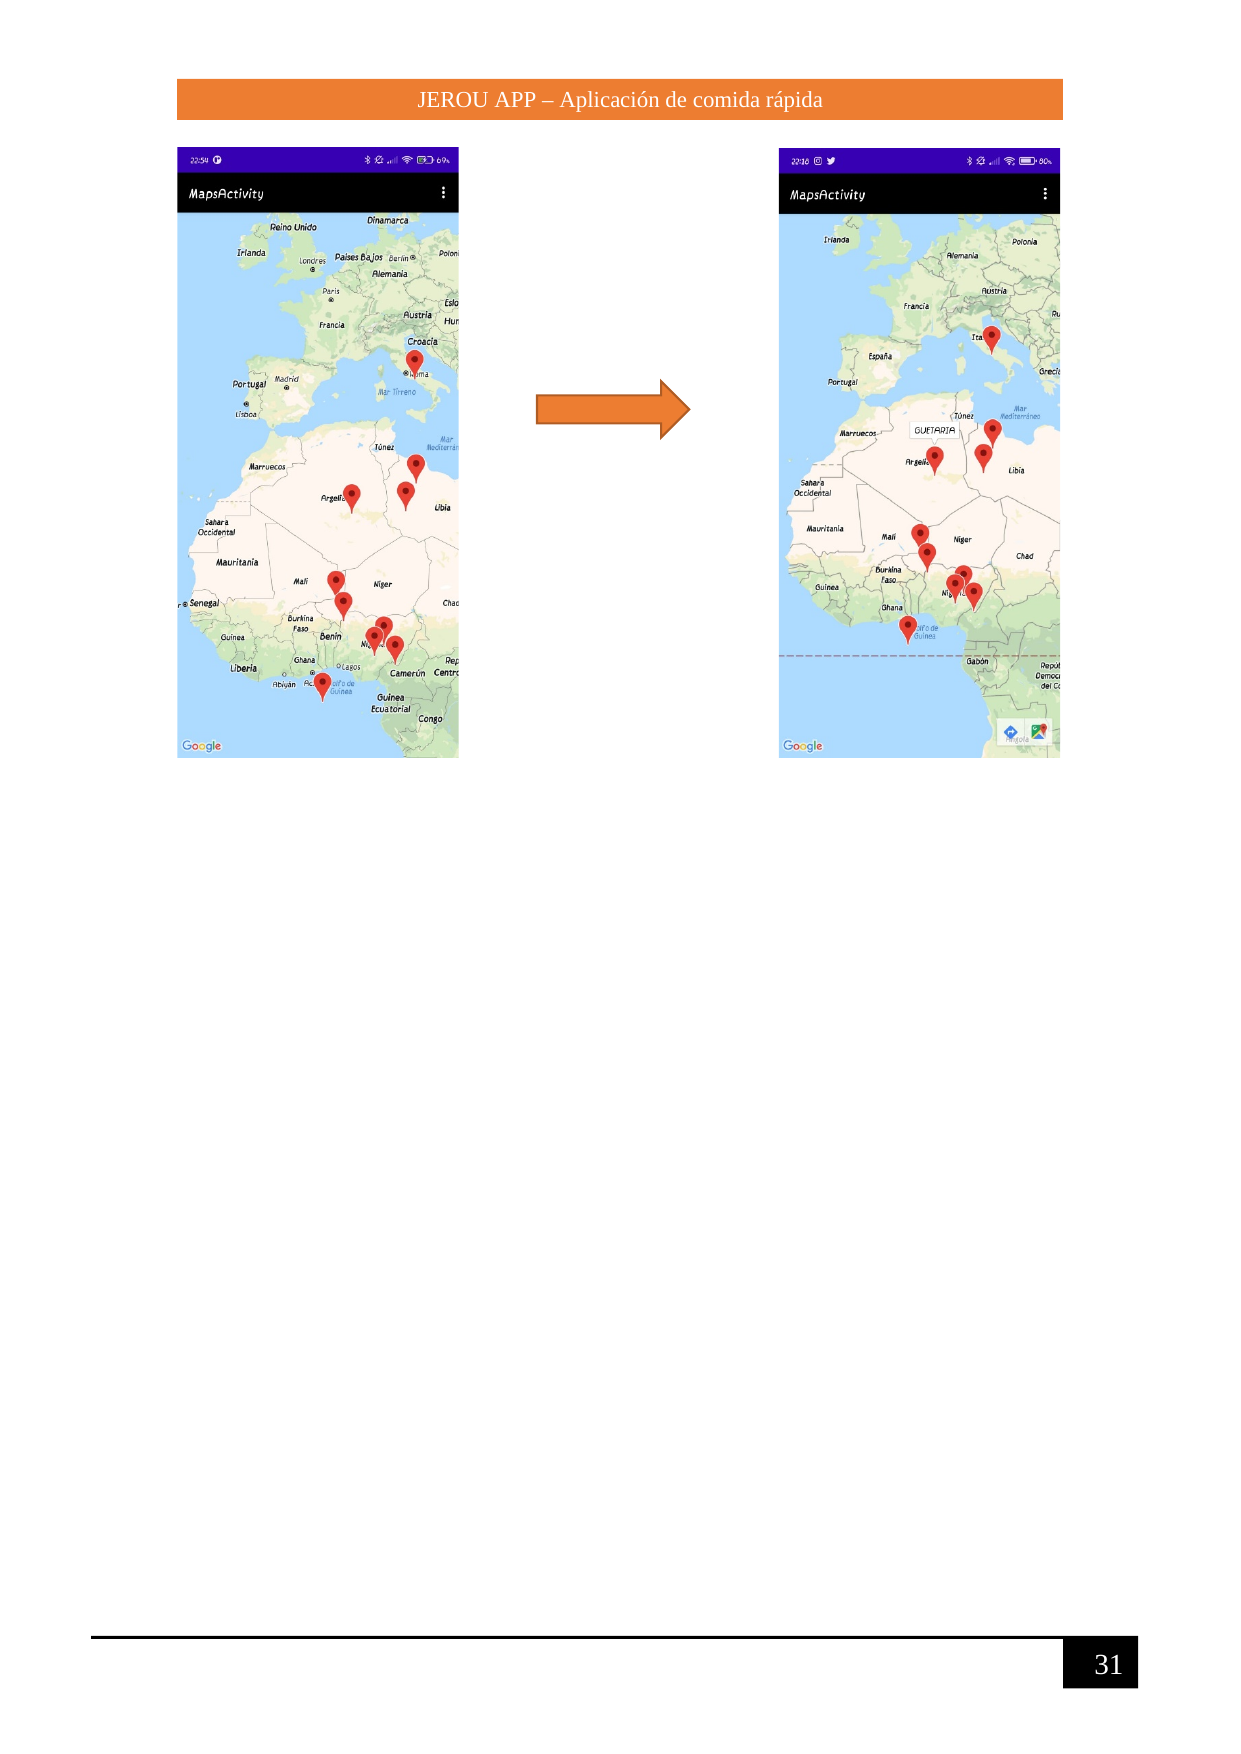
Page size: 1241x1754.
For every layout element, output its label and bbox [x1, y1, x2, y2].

picture [778, 148, 1060, 758]
picture [177, 147, 459, 758]
